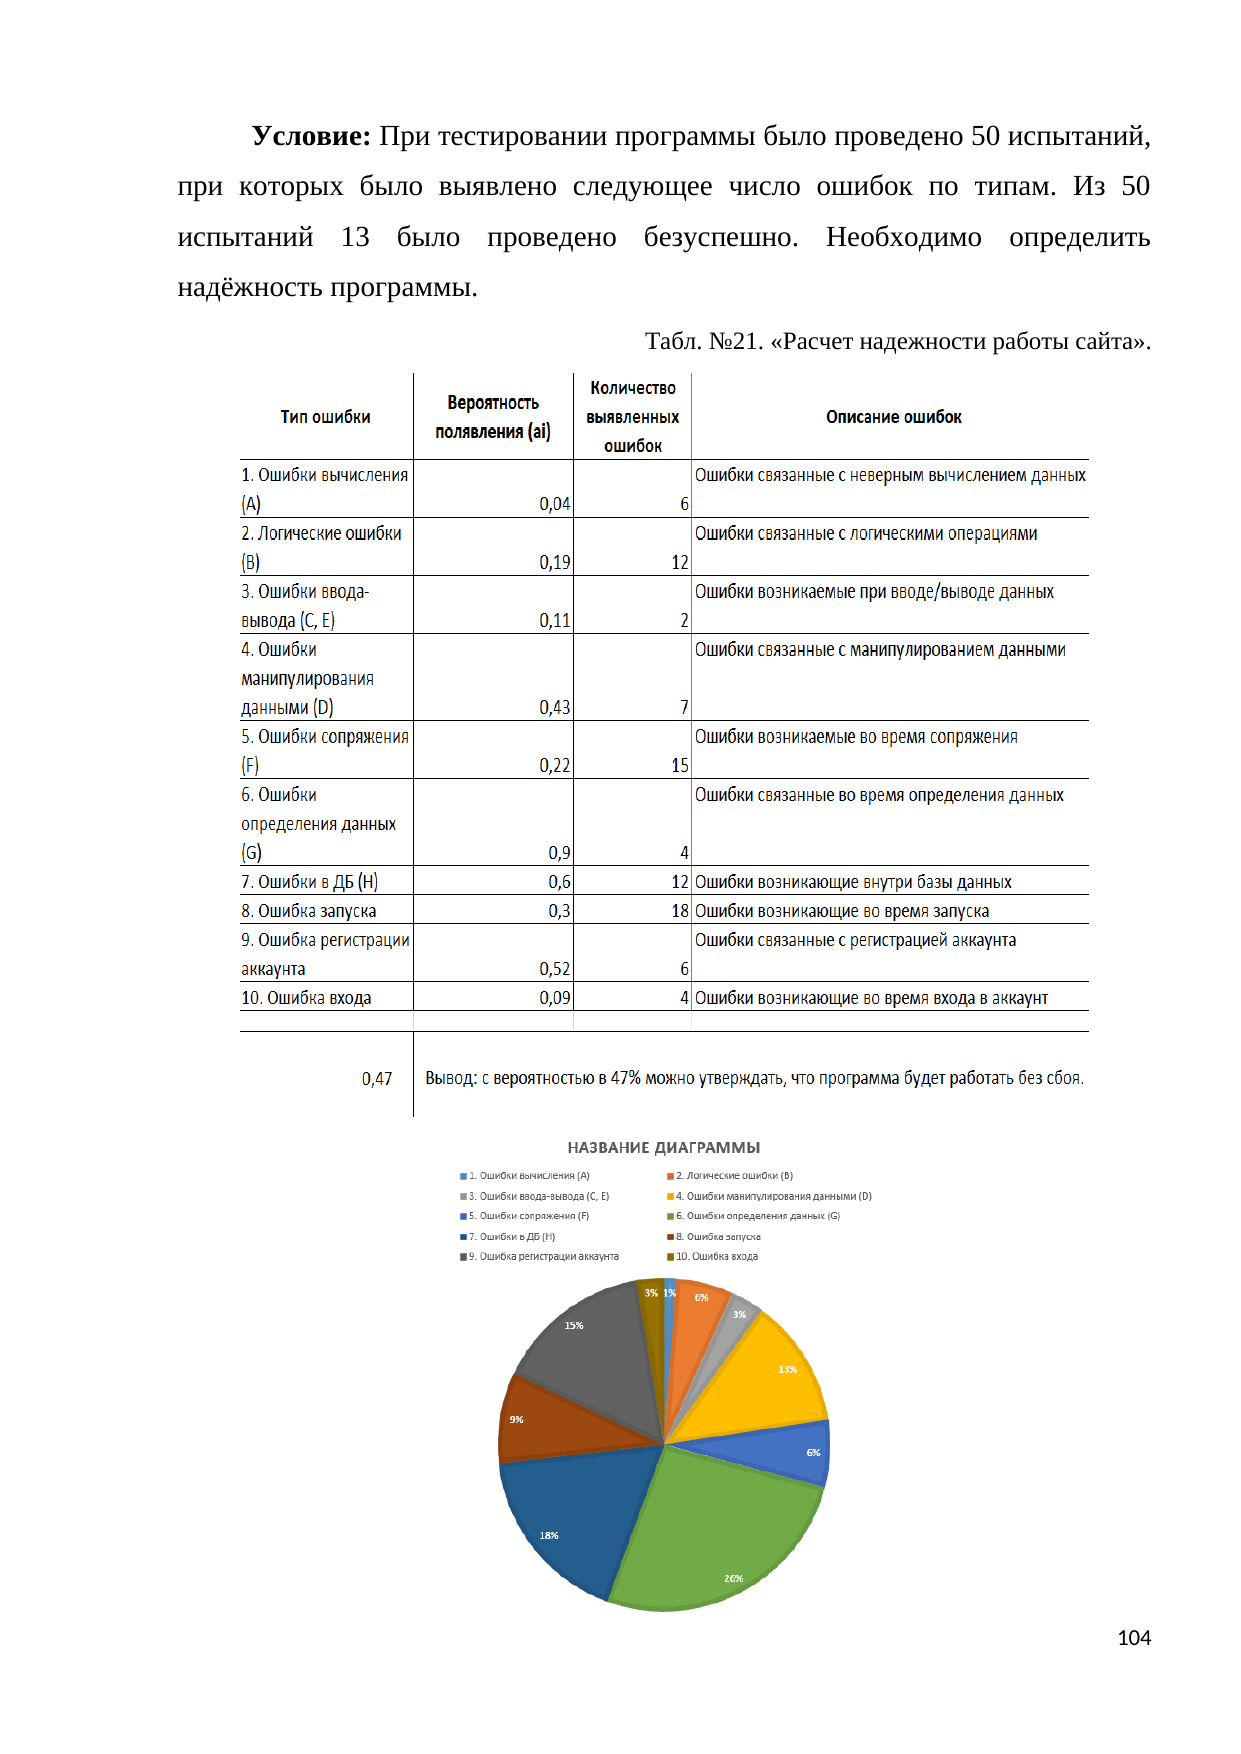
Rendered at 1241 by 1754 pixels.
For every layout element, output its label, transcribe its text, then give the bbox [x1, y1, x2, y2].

text Условие: При тестировании программы было проведено 50 испытаний, при которых было выявлено следующее число ошибок по типам. Из 50 испытаний 13 было проведено безуспешно. Необходимо определить надёжность программы. [177, 118, 1152, 303]
picture [240, 373, 1089, 1117]
picture [351, 1130, 978, 1621]
text Табл. №21. «Расчет надежности работы сайта». [177, 319, 1152, 357]
